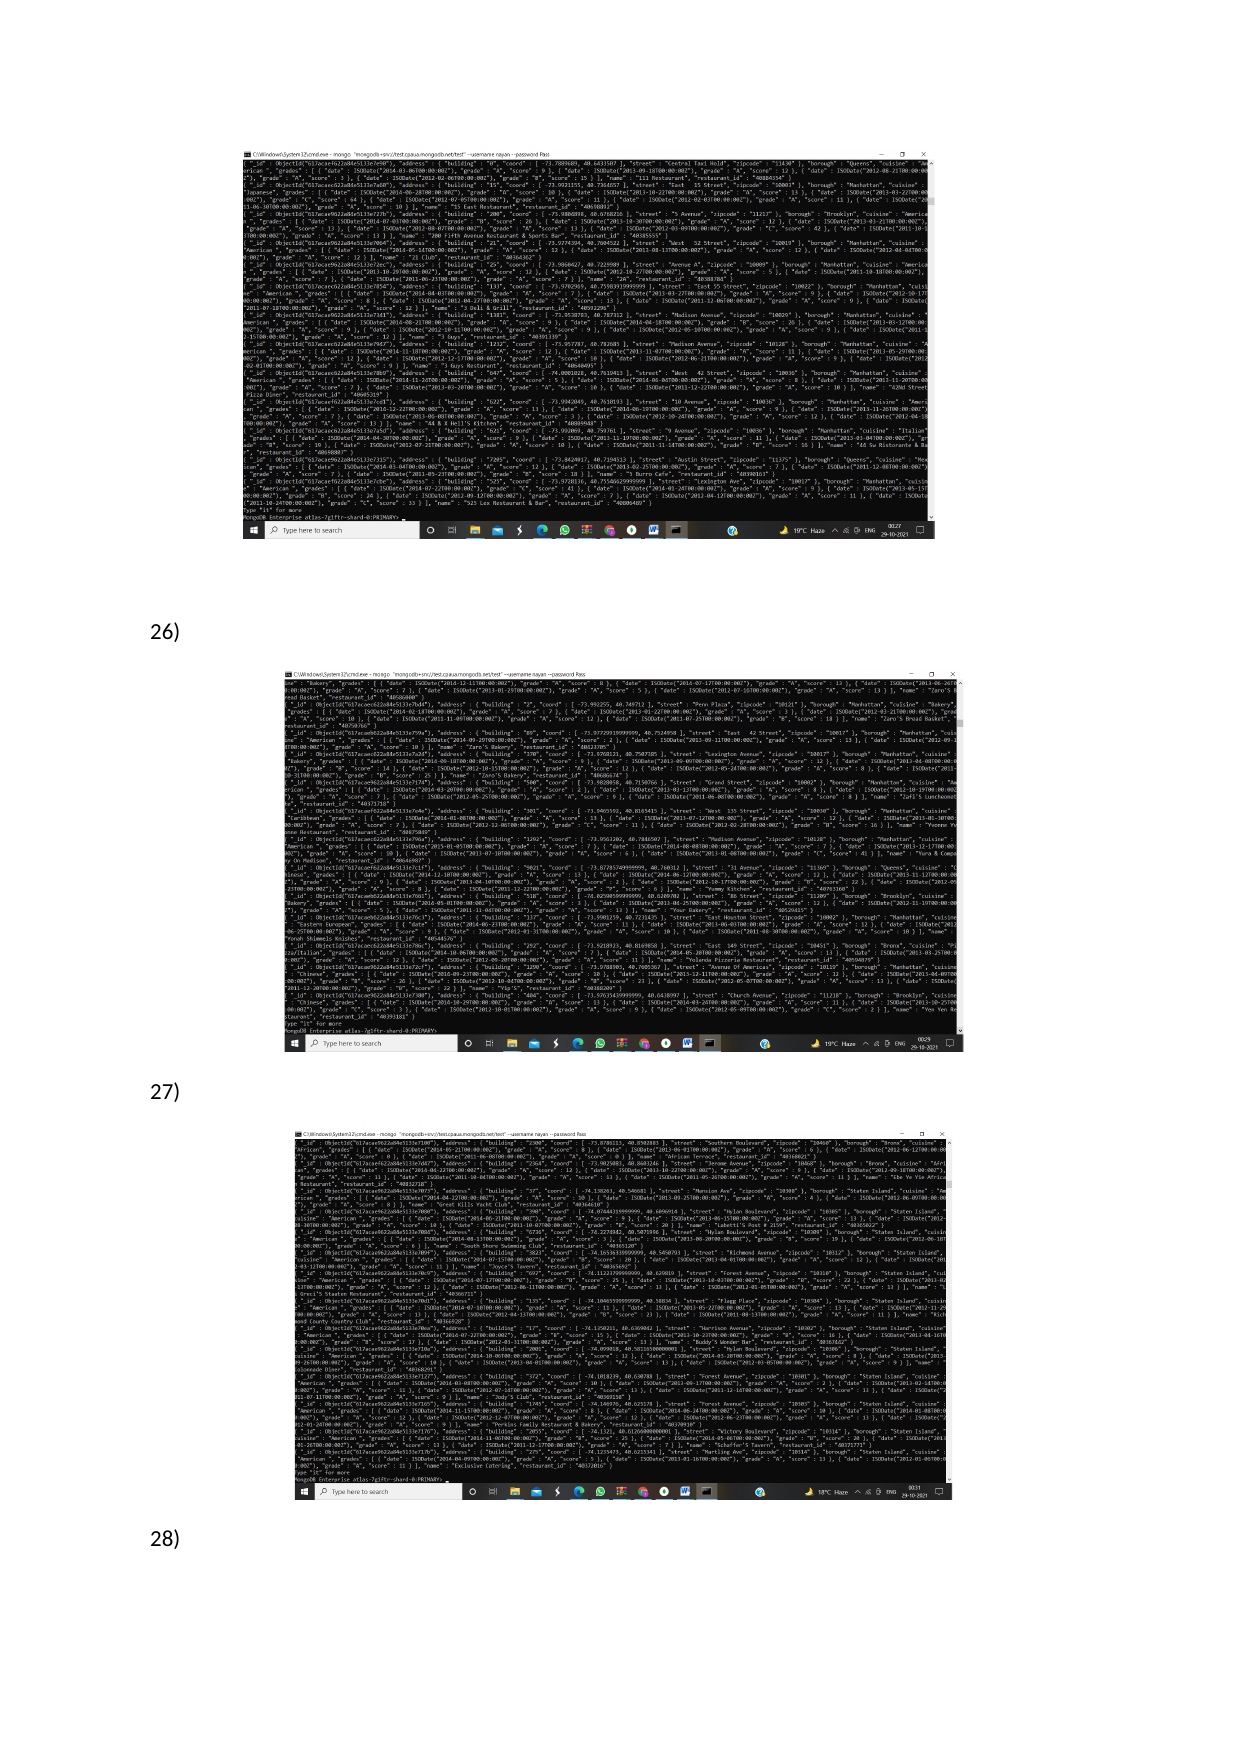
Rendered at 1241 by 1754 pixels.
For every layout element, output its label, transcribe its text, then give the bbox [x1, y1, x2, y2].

text 27) [150, 1077, 1090, 1105]
text 26) [150, 617, 1090, 645]
text 28) [150, 1524, 1090, 1553]
picture [284, 670, 964, 1052]
picture [243, 150, 935, 539]
picture [294, 1130, 953, 1500]
